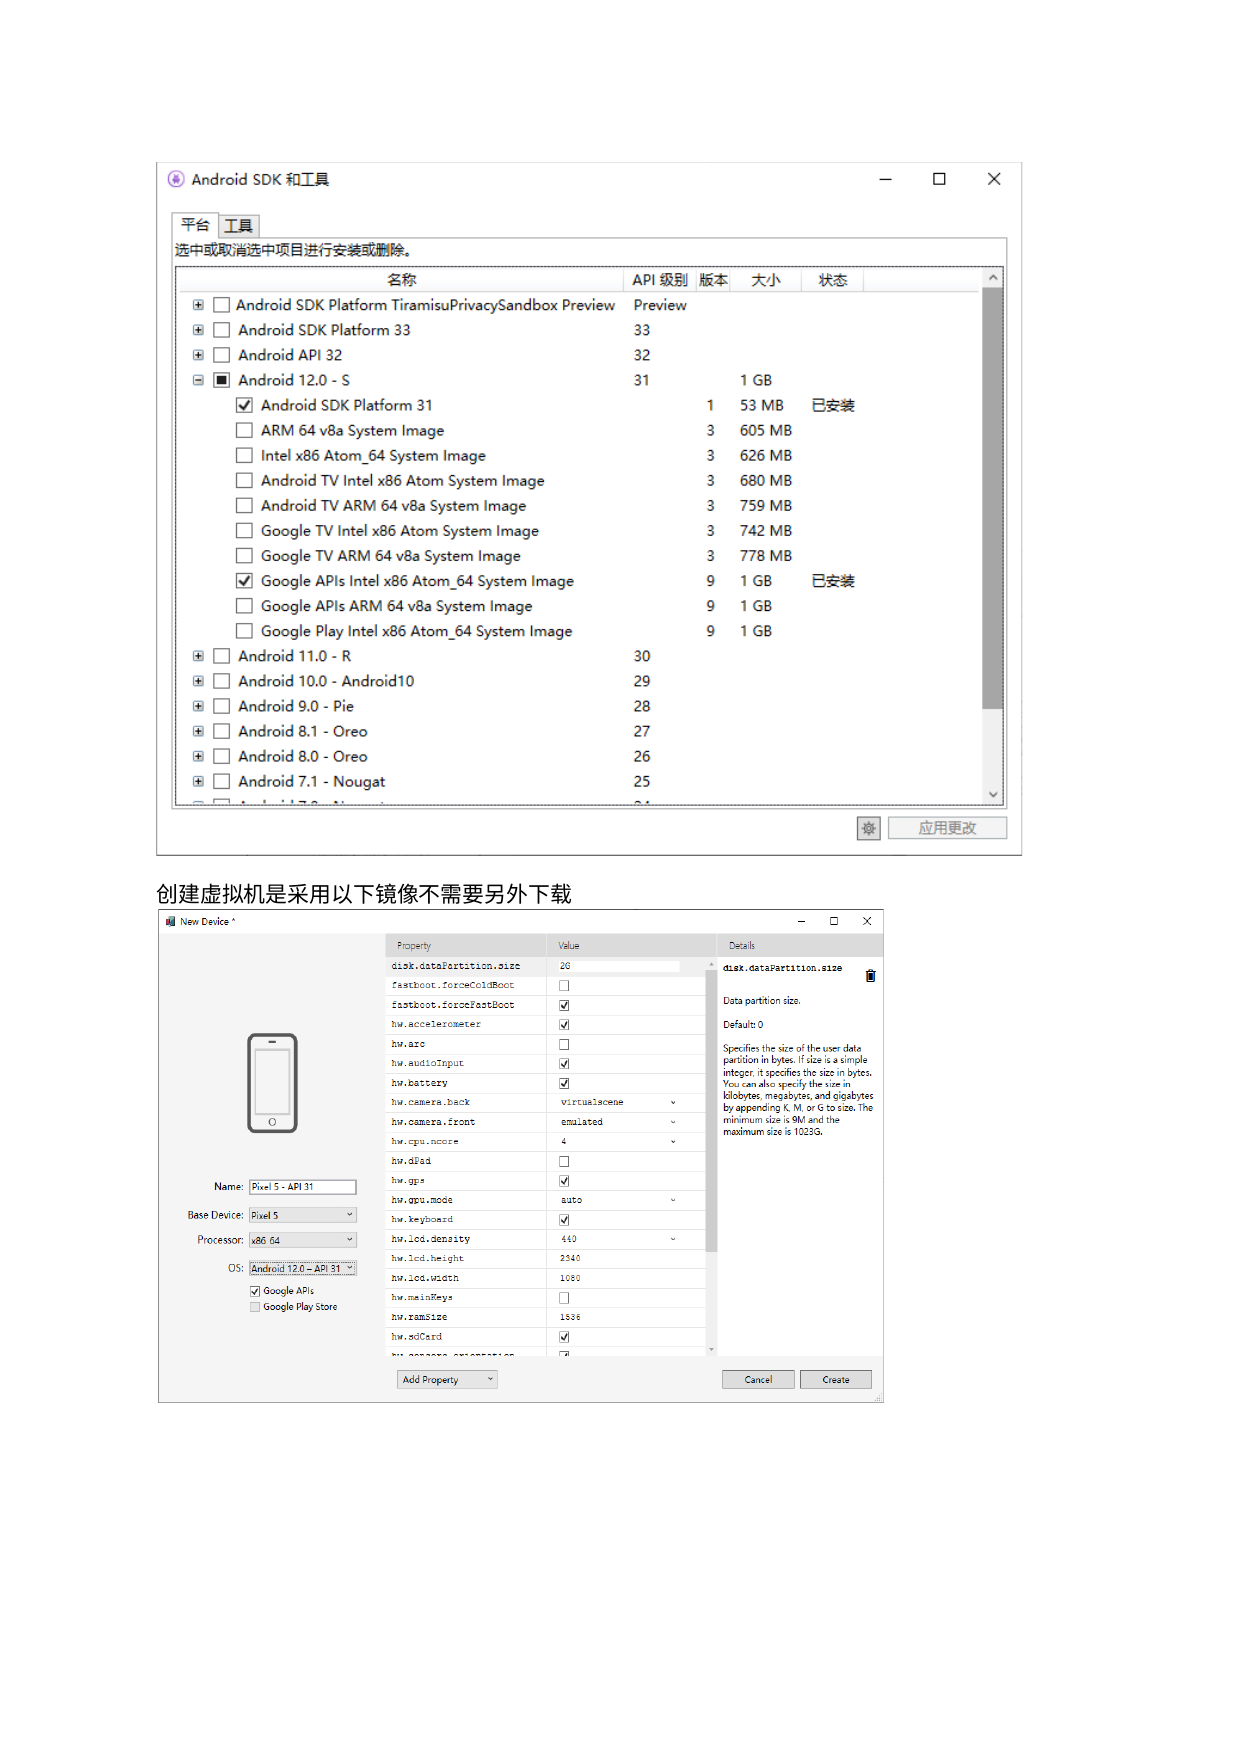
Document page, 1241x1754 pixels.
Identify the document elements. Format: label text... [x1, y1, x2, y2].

picture [156, 162, 1023, 856]
text 创建虚拟机是采用以下镜像不需要另外下载 [112, 877, 1128, 909]
picture [158, 909, 884, 1403]
